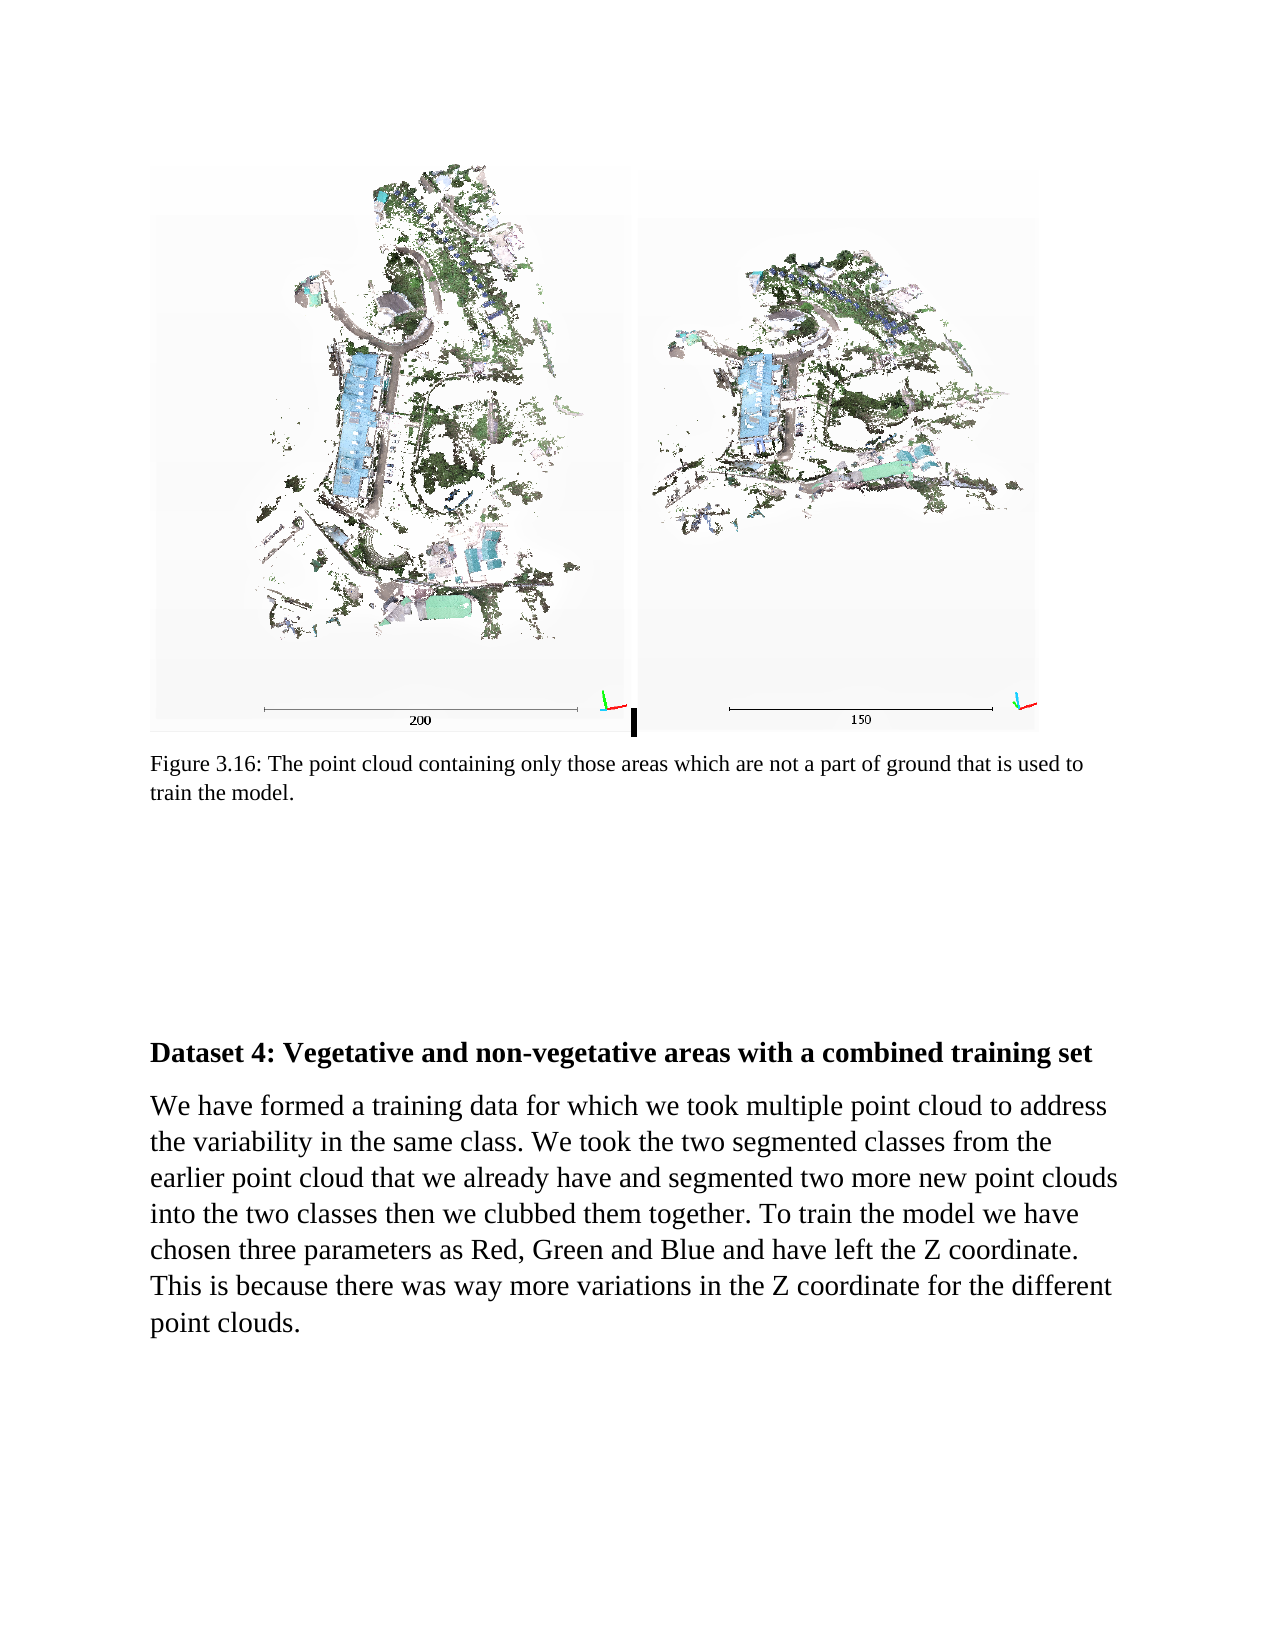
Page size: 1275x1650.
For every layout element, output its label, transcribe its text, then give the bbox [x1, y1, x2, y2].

picture [150, 150, 632, 732]
text Dataset 4: Vegetative and non-vegetative areas with a combined training set [150, 1035, 1125, 1068]
text We have formed a training data for which we took multiple point cloud to address the variability in the same class. We took the two segmented classes from the earlier point cloud that we already have and segmented two more new point clouds into the two classes then we clubbed them together. To train the model we have chosen three parameters as Red, Green and Blue and have left the Z coordinate. This is because there was way more variations in the Z coordinate for the different point clouds. [150, 1088, 1125, 1338]
text Figure 3.16: The point cloud containing only those areas which are not a part of ground that is used to train the model. [150, 750, 1125, 805]
picture [637, 150, 1039, 732]
